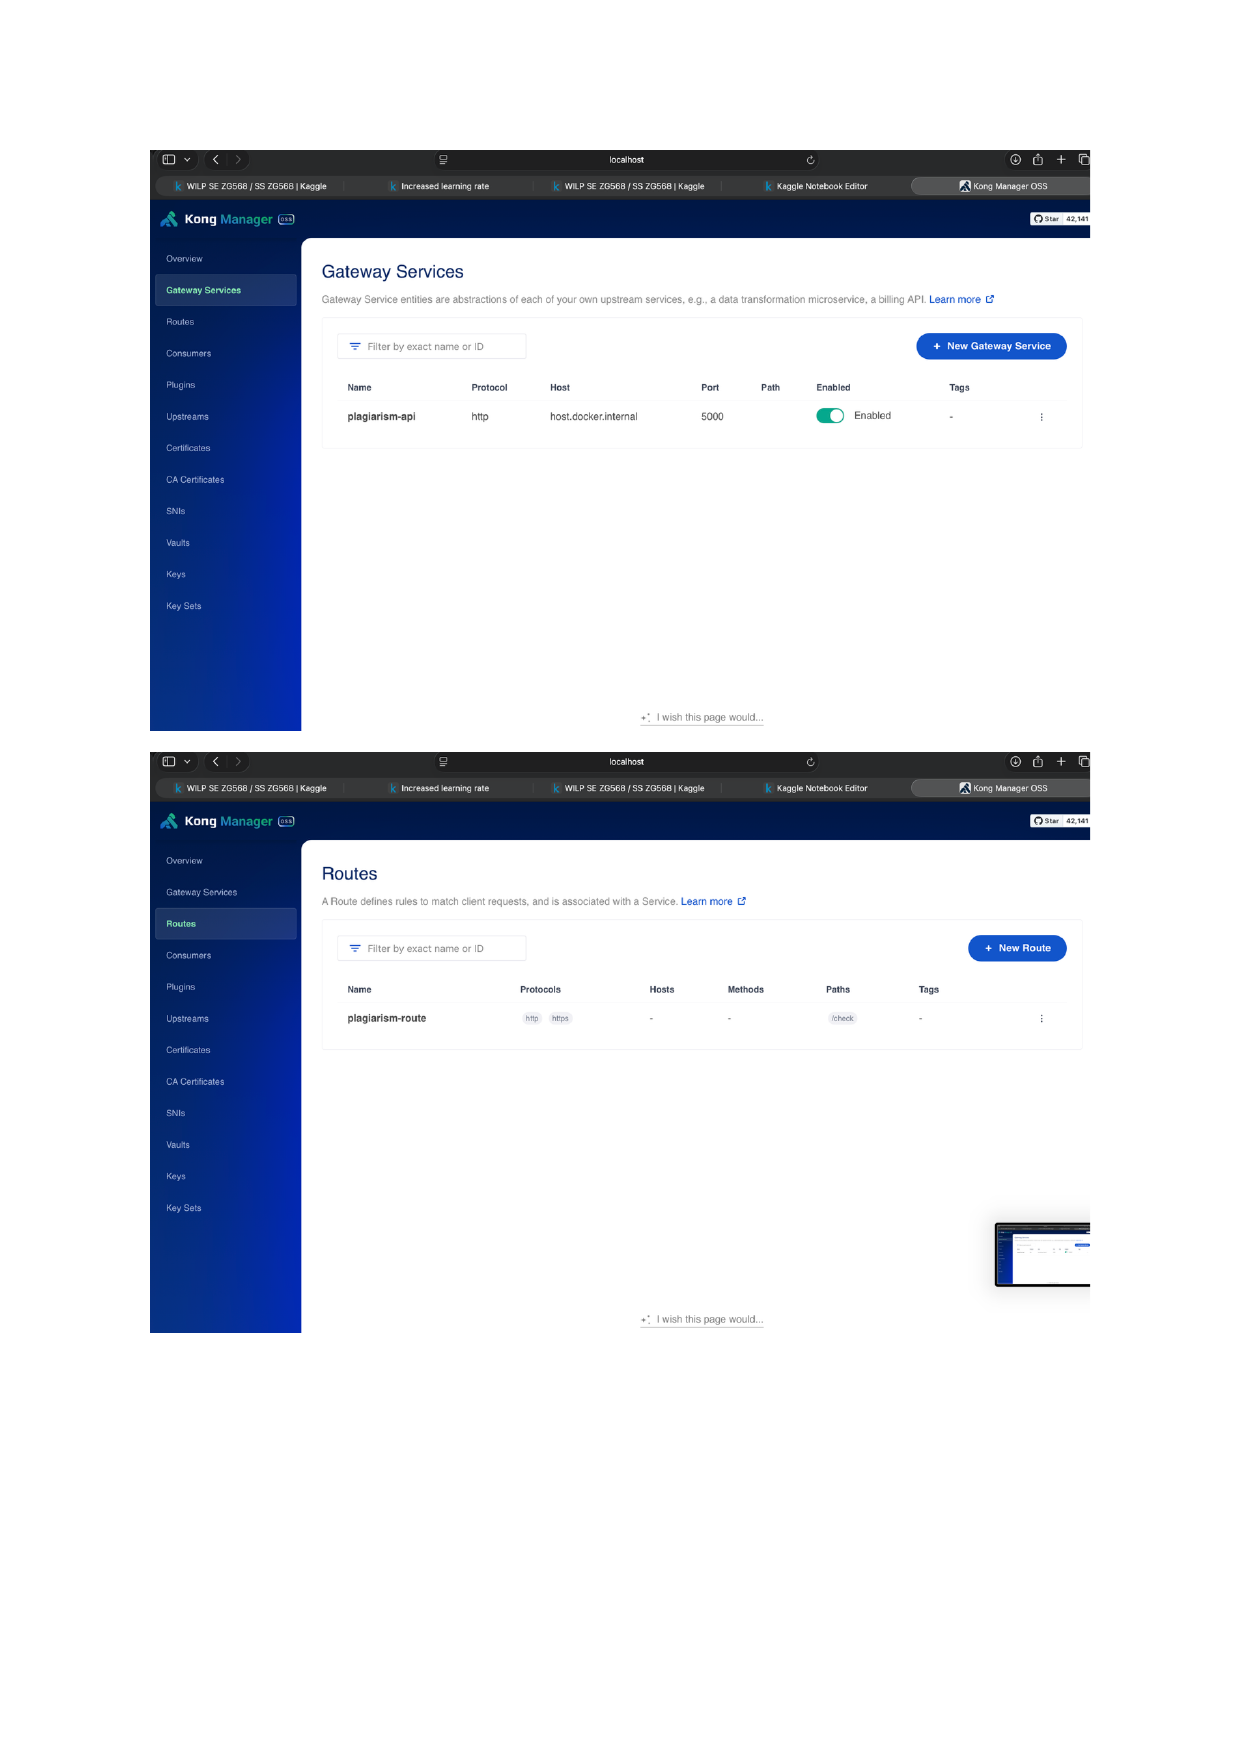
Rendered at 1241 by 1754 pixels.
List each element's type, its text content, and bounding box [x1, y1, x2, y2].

picture [150, 867, 1091, 1448]
picture [150, 265, 1091, 846]
text From the Kong Admin screen we can see added gateway Routes and Plugins. [150, 216, 1090, 244]
